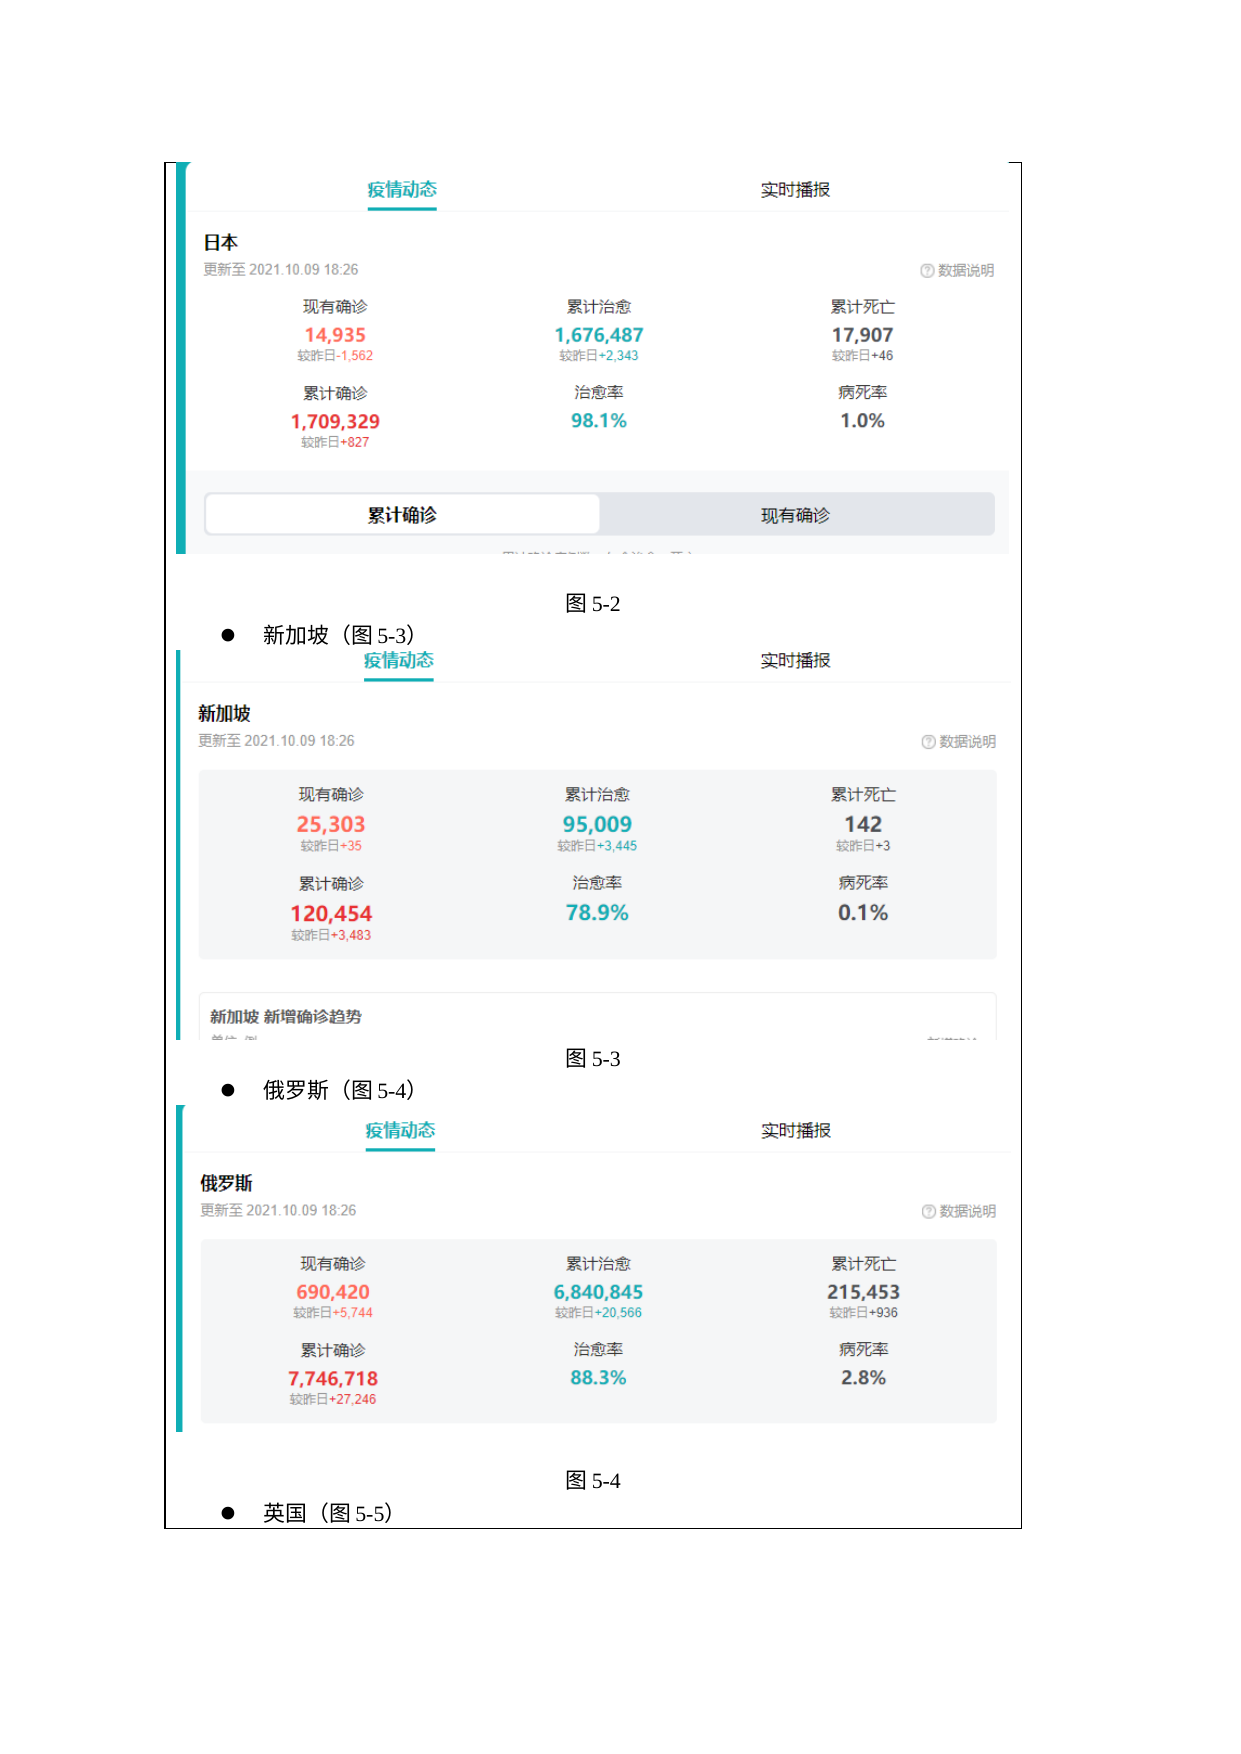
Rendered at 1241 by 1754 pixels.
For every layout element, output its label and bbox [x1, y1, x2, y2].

picture [176, 162, 1009, 554]
picture [176, 1105, 1011, 1432]
table_header [166, 163, 1021, 1528]
picture [176, 650, 1011, 1040]
